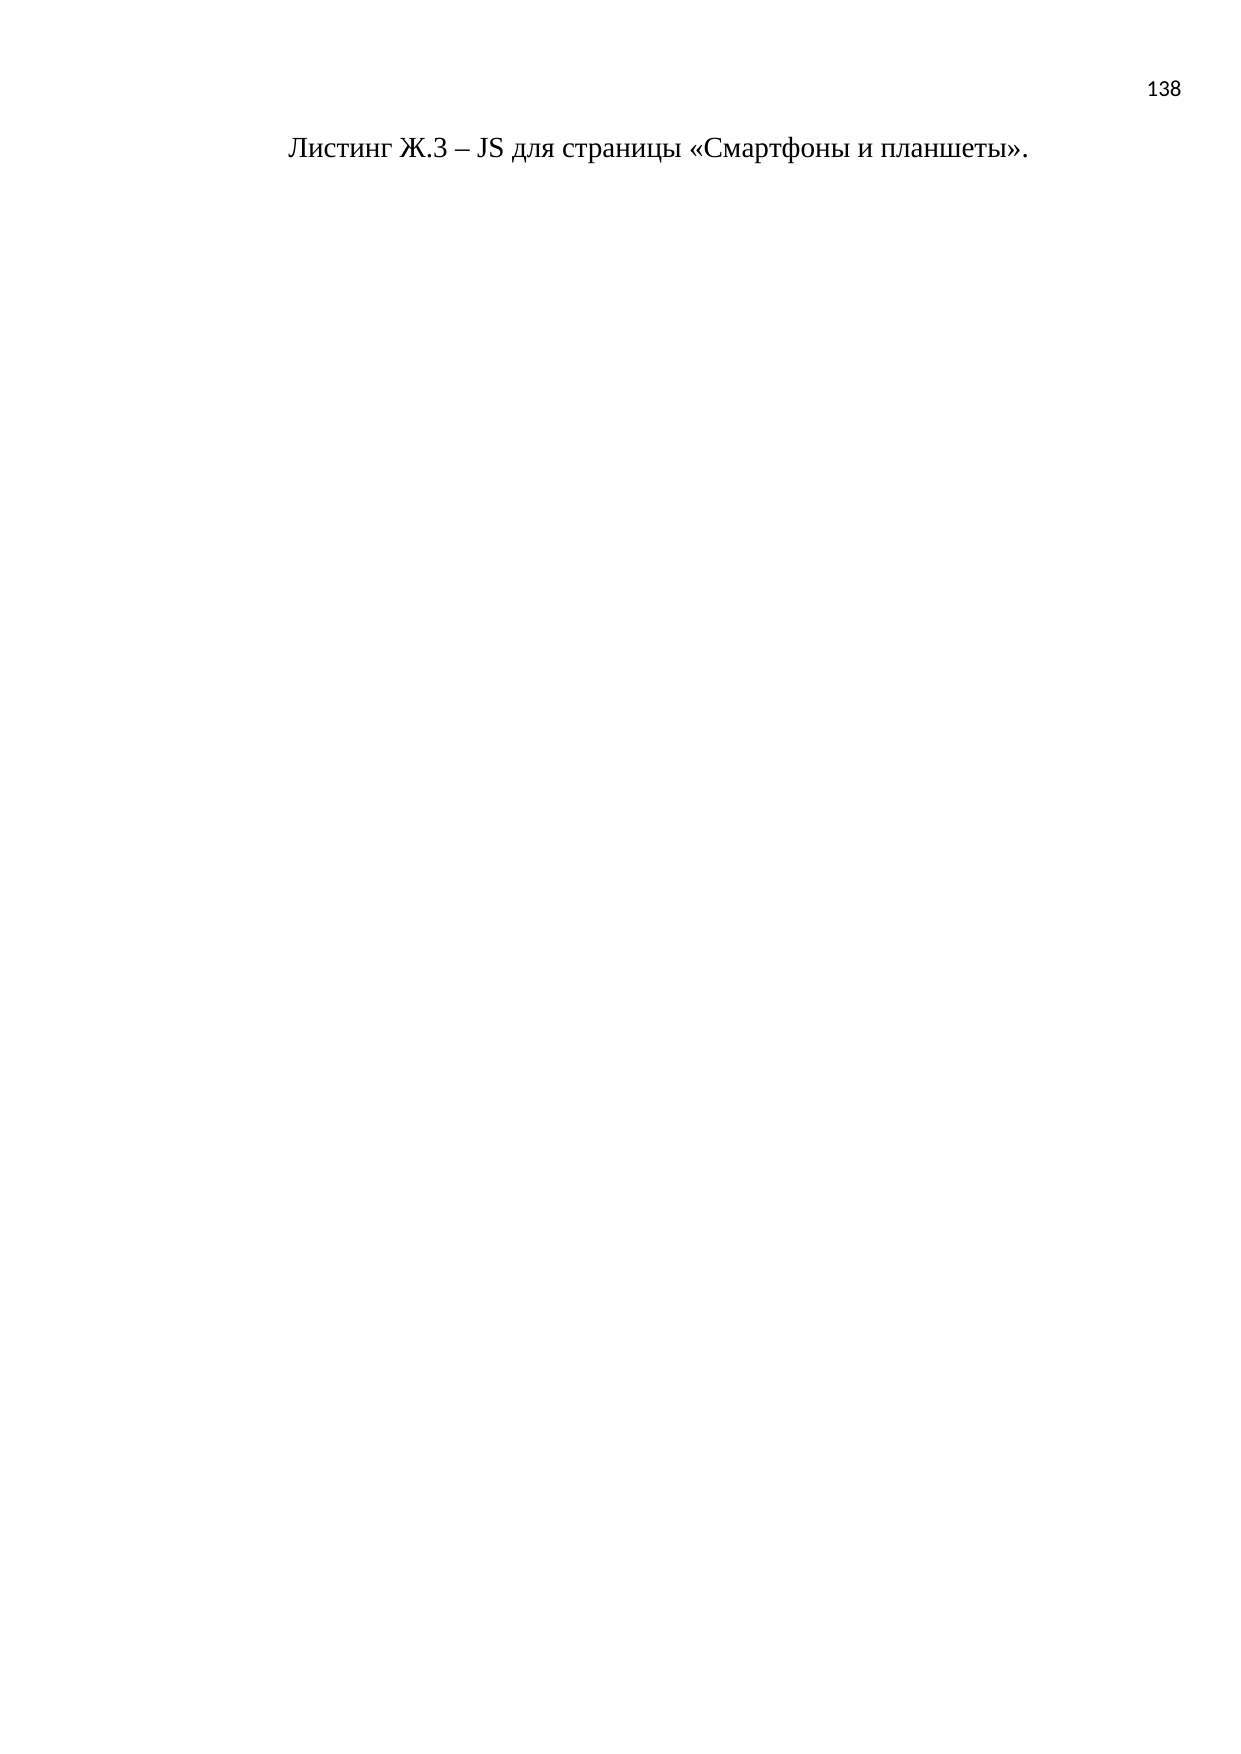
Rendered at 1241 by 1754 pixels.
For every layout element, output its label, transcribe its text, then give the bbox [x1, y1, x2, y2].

text Листинг Ж.3 – JS для страницы «Смартфоны и планшеты». [136, 130, 1181, 163]
